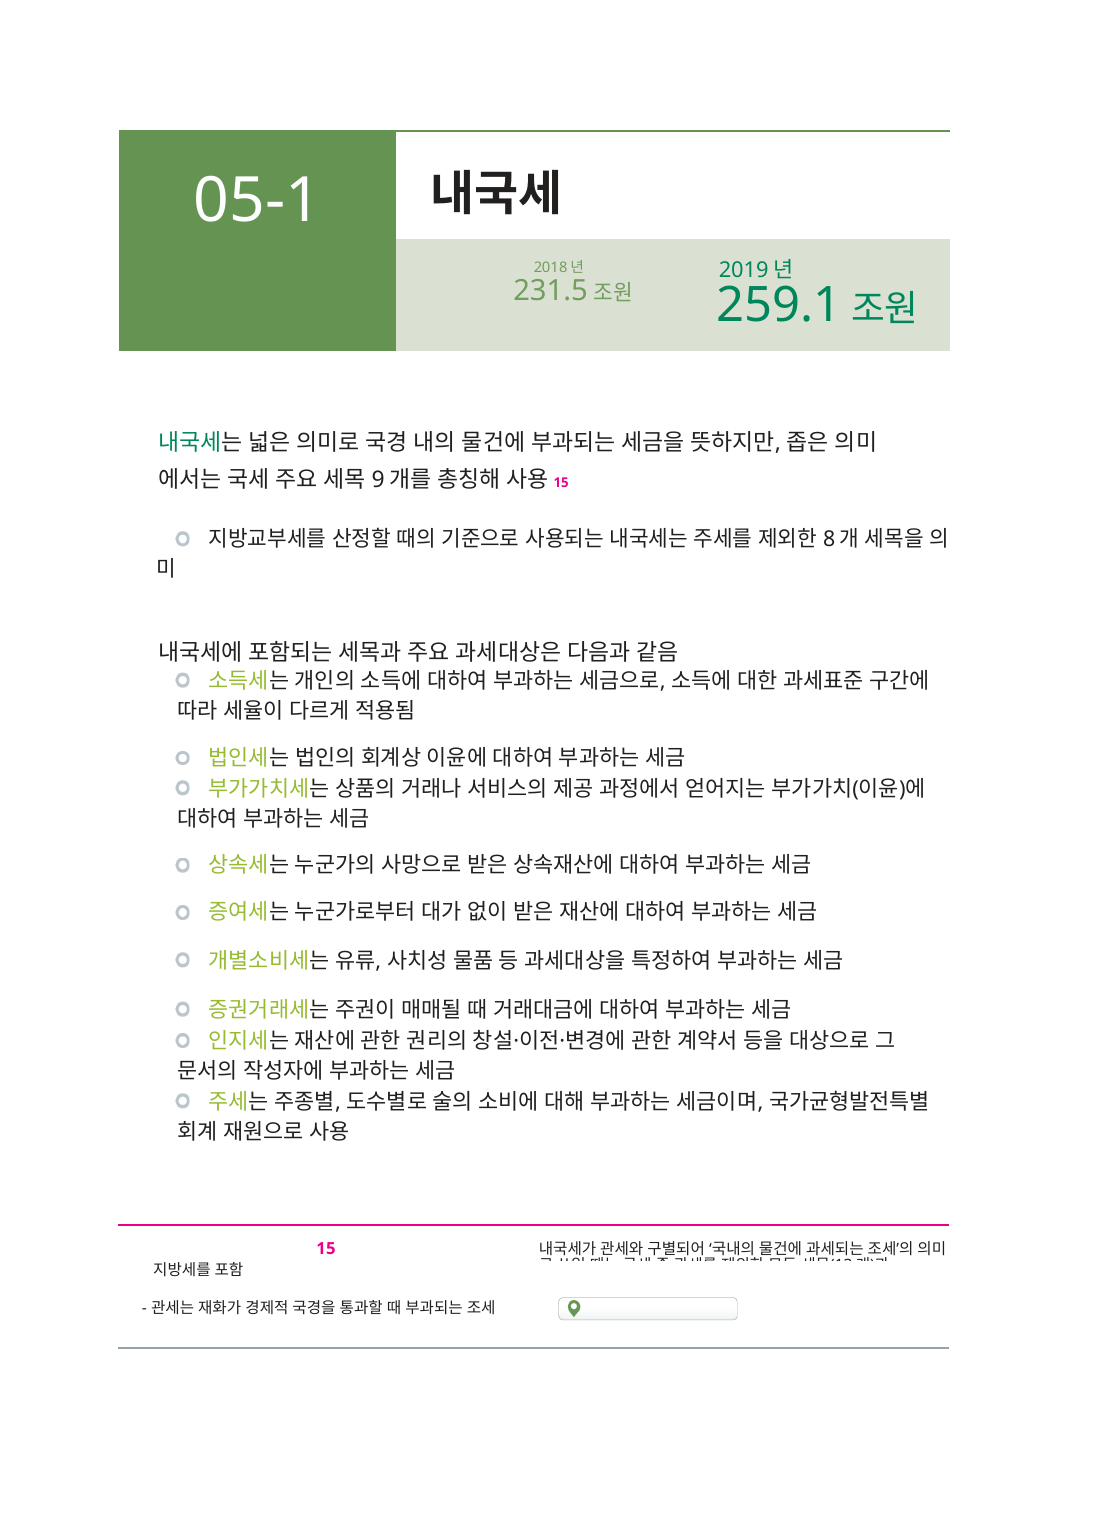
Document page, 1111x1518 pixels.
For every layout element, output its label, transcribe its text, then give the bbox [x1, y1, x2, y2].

text 소득세는 개인의 소득에 대하여 부과하는 세금으로, 소득에 대한 과세표준 구간에 따라 세율이 다르게 적용됨 [156, 665, 930, 724]
text 법인세는 법인의 회계상 이윤에 대하여 부과하는 세금 [156, 741, 960, 771]
picture [175, 951, 190, 969]
picture [175, 779, 190, 797]
text 개별소비세는 유류, 사치성 물품 등 과세대상을 특정하여 부과하는 세금 [156, 945, 960, 975]
picture [175, 1031, 190, 1049]
picture [175, 905, 190, 920]
picture [175, 529, 190, 547]
text 인지세는 재산에 관한 권리의 창설·이전·변경에 관한 계약서 등을 대상으로 그 문서의 작성자에 부과하는 세금 [156, 1025, 930, 1084]
text 부가가치세는 상품의 거래나 서비스의 제공 과정에서 얻어지는 부가가치(이윤)에 대하여 부과하는 세금 [156, 773, 930, 832]
picture [175, 671, 190, 689]
text 지방세를 포함 [153, 1262, 960, 1294]
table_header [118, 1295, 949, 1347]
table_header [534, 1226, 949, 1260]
text 내국세에 포함되는 세목과 주요 과세대상은 다음과 같음 [158, 642, 960, 665]
text 증권거래세는 주권이 매매될 때 거래대금에 대하여 부과하는 세금 [156, 994, 960, 1024]
text 증여세는 누군가로부터 대가 없이 받은 재산에 대하여 부과하는 세금 [156, 896, 960, 926]
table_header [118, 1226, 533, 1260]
text 주세는 주종별, 도수별로 술의 소비에 대해 부과하는 세금이며, 국가균형발전특별 회계 재원으로 사용 [156, 1086, 930, 1146]
picture [175, 750, 190, 765]
picture [175, 1092, 190, 1110]
text 상속세는 누군가의 사망으로 받은 상속재산에 대하여 부과하는 세금 [156, 849, 960, 879]
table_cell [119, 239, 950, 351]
picture [175, 1000, 190, 1018]
text 내국세는 넓은 의미로 국경 내의 물건에 부과되는 세금을 뜻하지만, 좁은 의미 에서는 국세 주요 세목 9개를 총칭해 사용15 [158, 420, 930, 495]
text 지방교부세를 산정할 때의 기준으로 사용되는 내국세는 주세를 제외한 8개 세목을 의미 [156, 523, 960, 582]
picture [175, 858, 190, 873]
picture [556, 1297, 738, 1322]
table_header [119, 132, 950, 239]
